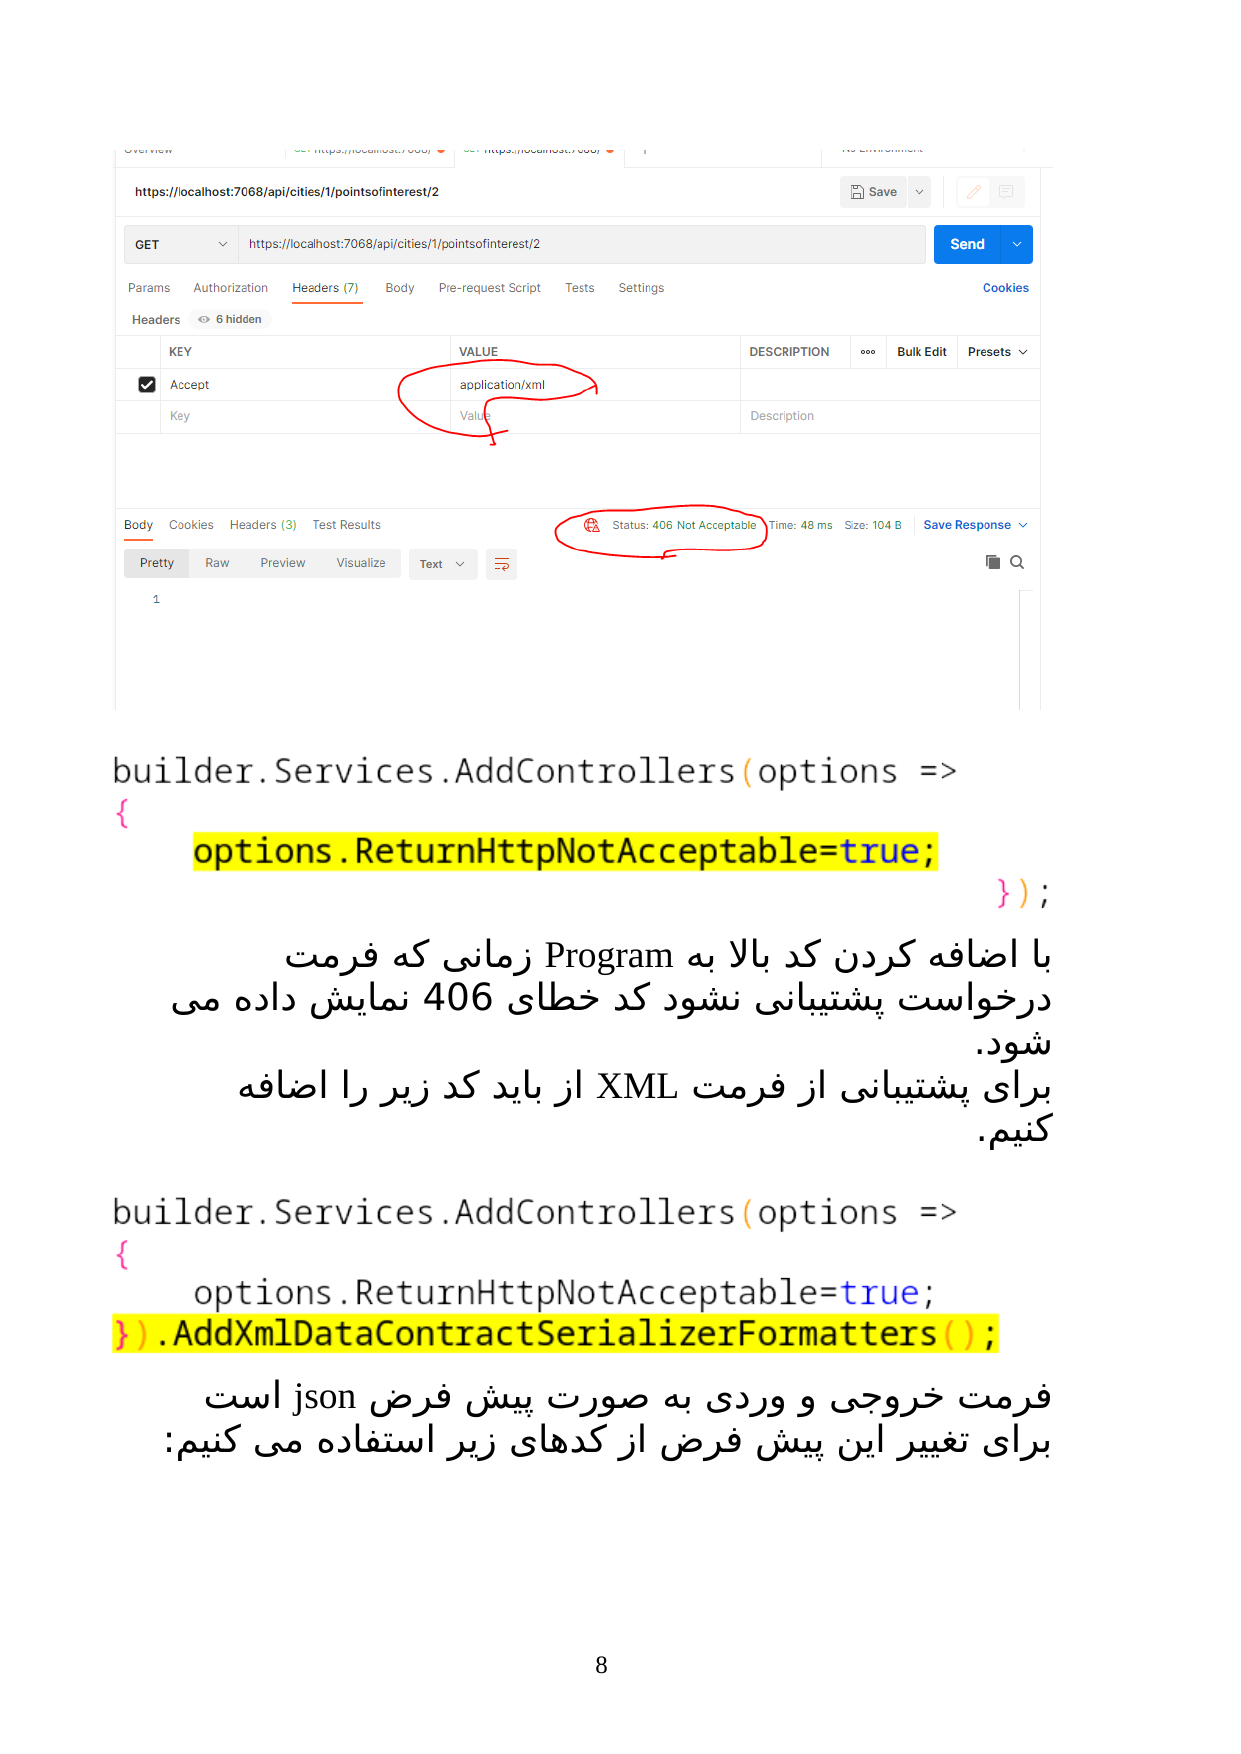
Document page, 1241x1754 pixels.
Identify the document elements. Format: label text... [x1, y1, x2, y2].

picture [112, 150, 1053, 710]
text فرمت خروجی و وردی به صورت پیش فرض json است برای تغییر این پیش فرض از کدهای زیر استفاده می کنیم: [150, 1373, 1053, 1461]
text برای پشتیبانی از فرمت XML از باید کد زیر را اضافه کنیم. [150, 1063, 1053, 1151]
text با اضافه کردن کد بالا به Program زمانی که فرمت درخواست پشتیبانی نشود کد خطای 406 نمایش داده می شود. [150, 932, 1053, 1063]
